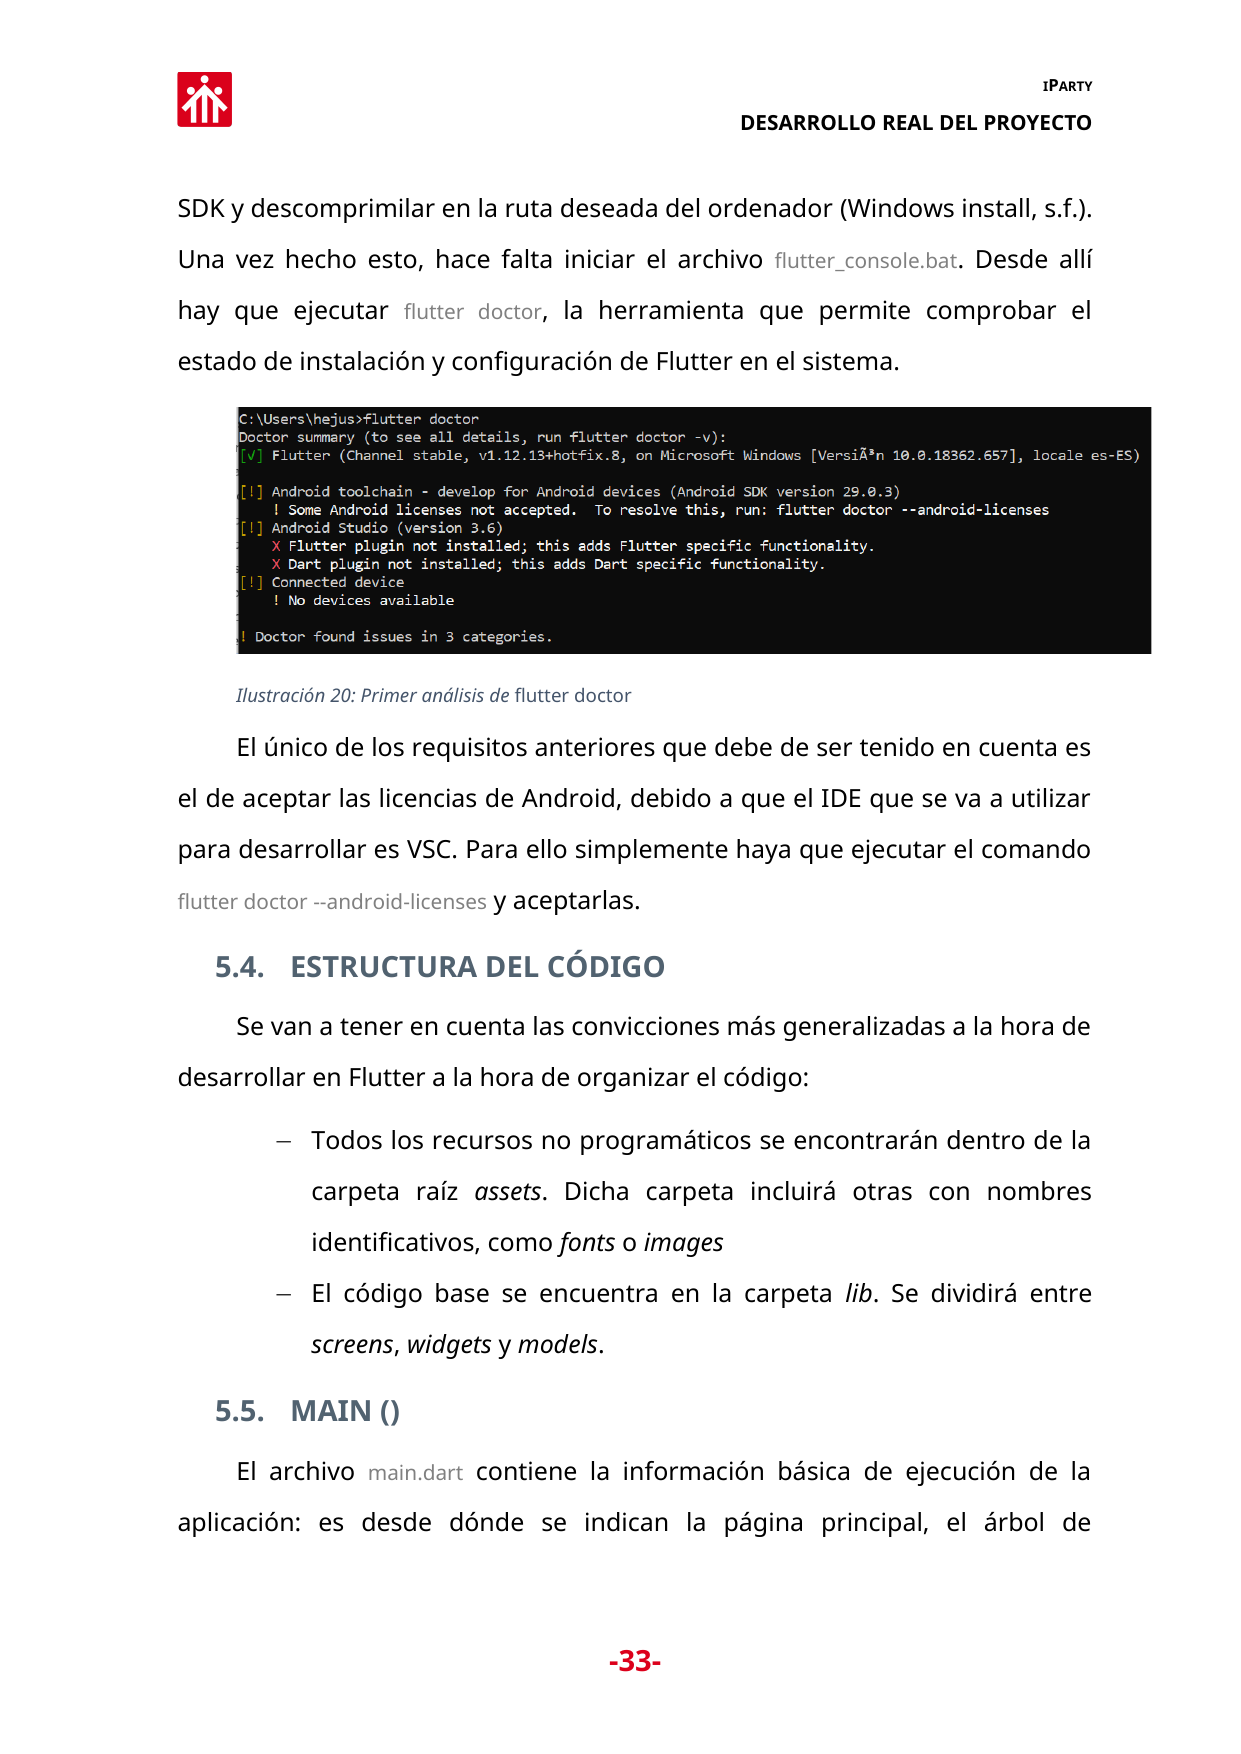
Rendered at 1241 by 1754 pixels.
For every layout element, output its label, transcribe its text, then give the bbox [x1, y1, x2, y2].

list El código base se encuentra en la carpeta lib. Se dividirá entre screens, widgets y models. [274, 1276, 1092, 1361]
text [177, 191, 1092, 378]
picture [236, 407, 1152, 654]
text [177, 1453, 1092, 1538]
list Todos los recursos no programáticos se encontrarán dentro de la carpeta raíz assets. Dicha carpeta incluirá otras con nombres identificativos, como fonts o images [274, 1123, 1092, 1259]
picture [177, 72, 232, 127]
subtitle Main () [215, 1391, 1092, 1430]
text El único de los requisitos anteriores que debe de ser tenido en cuenta es el de aceptar las licencias de Android, debido a que el IDE que se va a utilizar para desarrollar es VSC. Para ello simplemente haya que ejecutar el comando flutter doctor --android-licenses y aceptarlas. [177, 729, 1092, 916]
text Se van a tener en cuenta las convicciones más generalizadas a la hora de desarrollar en Flutter a la hora de organizar el código: [177, 1008, 1092, 1093]
subtitle Estructura del código [215, 946, 1092, 986]
